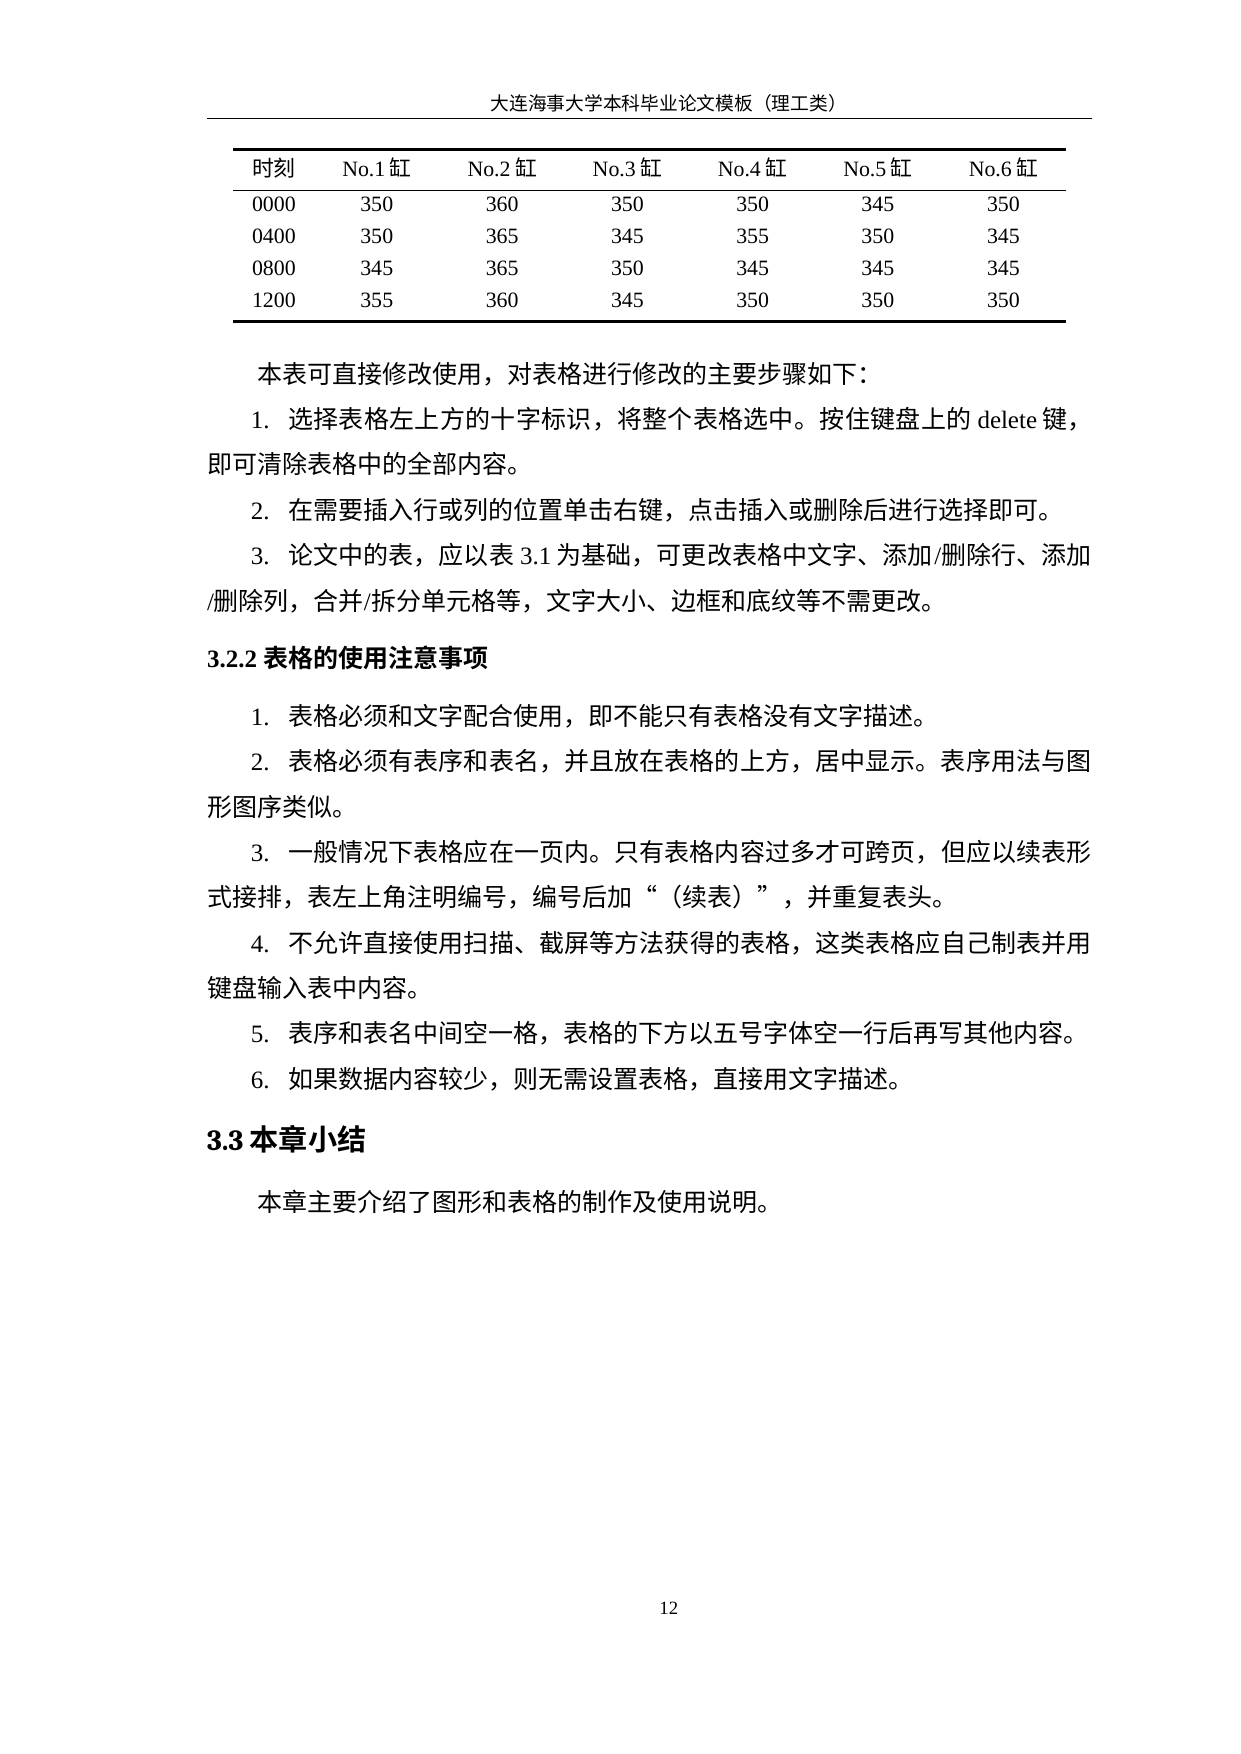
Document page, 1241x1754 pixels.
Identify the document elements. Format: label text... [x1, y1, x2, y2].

table_cell 345 [690, 255, 815, 287]
table_cell 350 [690, 288, 815, 320]
table_cell 355 [690, 223, 815, 255]
table_cell 350 [314, 223, 439, 255]
table_cell 345 [815, 191, 940, 223]
table_cell 0000 [233, 191, 314, 223]
list 表序和表名中间空一格，表格的下方以五号字体空一行后再写其他内容。 [207, 1014, 1092, 1050]
table_cell 345 [940, 255, 1066, 287]
table_cell 1200 [233, 288, 314, 320]
list 表格必须和文字配合使用，即不能只有表格没有文字描述。 [251, 697, 1092, 733]
table_header No.2缸 [439, 151, 564, 189]
table_cell 0400 [233, 223, 314, 255]
table_cell 350 [690, 191, 815, 223]
list 不允许直接使用扫描、截屏等方法获得的表格，这类表格应自己制表并用键盘输入表中内容。 [207, 923, 1092, 1005]
table_header No.6缸 [940, 151, 1066, 189]
list 选择表格左上方的十字标识，将整个表格选中。按住键盘上的delete键，即可清除表格中的全部内容。 [207, 400, 1092, 481]
table_cell 0800 [233, 255, 314, 287]
list 在需要插入行或列的位置单击右键，点击插入或删除后进行选择即可。 [207, 490, 1092, 527]
list 如果数据内容较少，则无需设置表格，直接用文字描述。 [251, 1059, 1092, 1095]
table_cell 350 [565, 191, 690, 223]
table_cell 350 [815, 223, 940, 255]
text 本章主要介绍了图形和表格的制作及使用说明。 [207, 1182, 1092, 1218]
table_header No.5缸 [815, 151, 940, 189]
table_cell 350 [940, 191, 1066, 223]
table_header 时刻 [233, 151, 314, 189]
table_cell 365 [439, 223, 564, 255]
table_cell 365 [439, 255, 564, 287]
table_cell 345 [314, 255, 439, 287]
table_cell 350 [940, 288, 1066, 320]
table_cell 345 [565, 223, 690, 255]
table_header No.4缸 [690, 151, 815, 189]
table_cell 355 [314, 288, 439, 320]
list 论文中的表，应以表3.1为基础，可更改表格中文字、添加/删除行、添加/删除列，合并/拆分单元格等，文字大小、边框和底纹等不需更改。 [207, 536, 1092, 617]
table_cell 360 [439, 288, 564, 320]
table_cell 350 [565, 255, 690, 287]
list 表格必须有表序和表名，并且放在表格的上方，居中显示。表序用法与图形图序类似。 [207, 742, 1092, 823]
table_header No.3缸 [565, 151, 690, 189]
table_cell 360 [439, 191, 564, 223]
subtitle 3.3 本章小结 [207, 1117, 1092, 1159]
table_cell 350 [314, 191, 439, 223]
table_header No.1缸 [314, 151, 439, 189]
subtitle 3.2.2 表格的使用注意事项 [207, 639, 1092, 675]
table_cell 345 [815, 255, 940, 287]
list 一般情况下表格应在一页内。只有表格内容过多才可跨页，但应以续表形式接排，表左上角注明编号，编号后加“（续表）”，并重复表头。 [207, 832, 1092, 914]
table_cell 345 [565, 288, 690, 320]
text 本表可直接修改使用，对表格进行修改的主要步骤如下： [207, 354, 1092, 391]
table_cell 345 [940, 223, 1066, 255]
table_cell 350 [815, 288, 940, 320]
